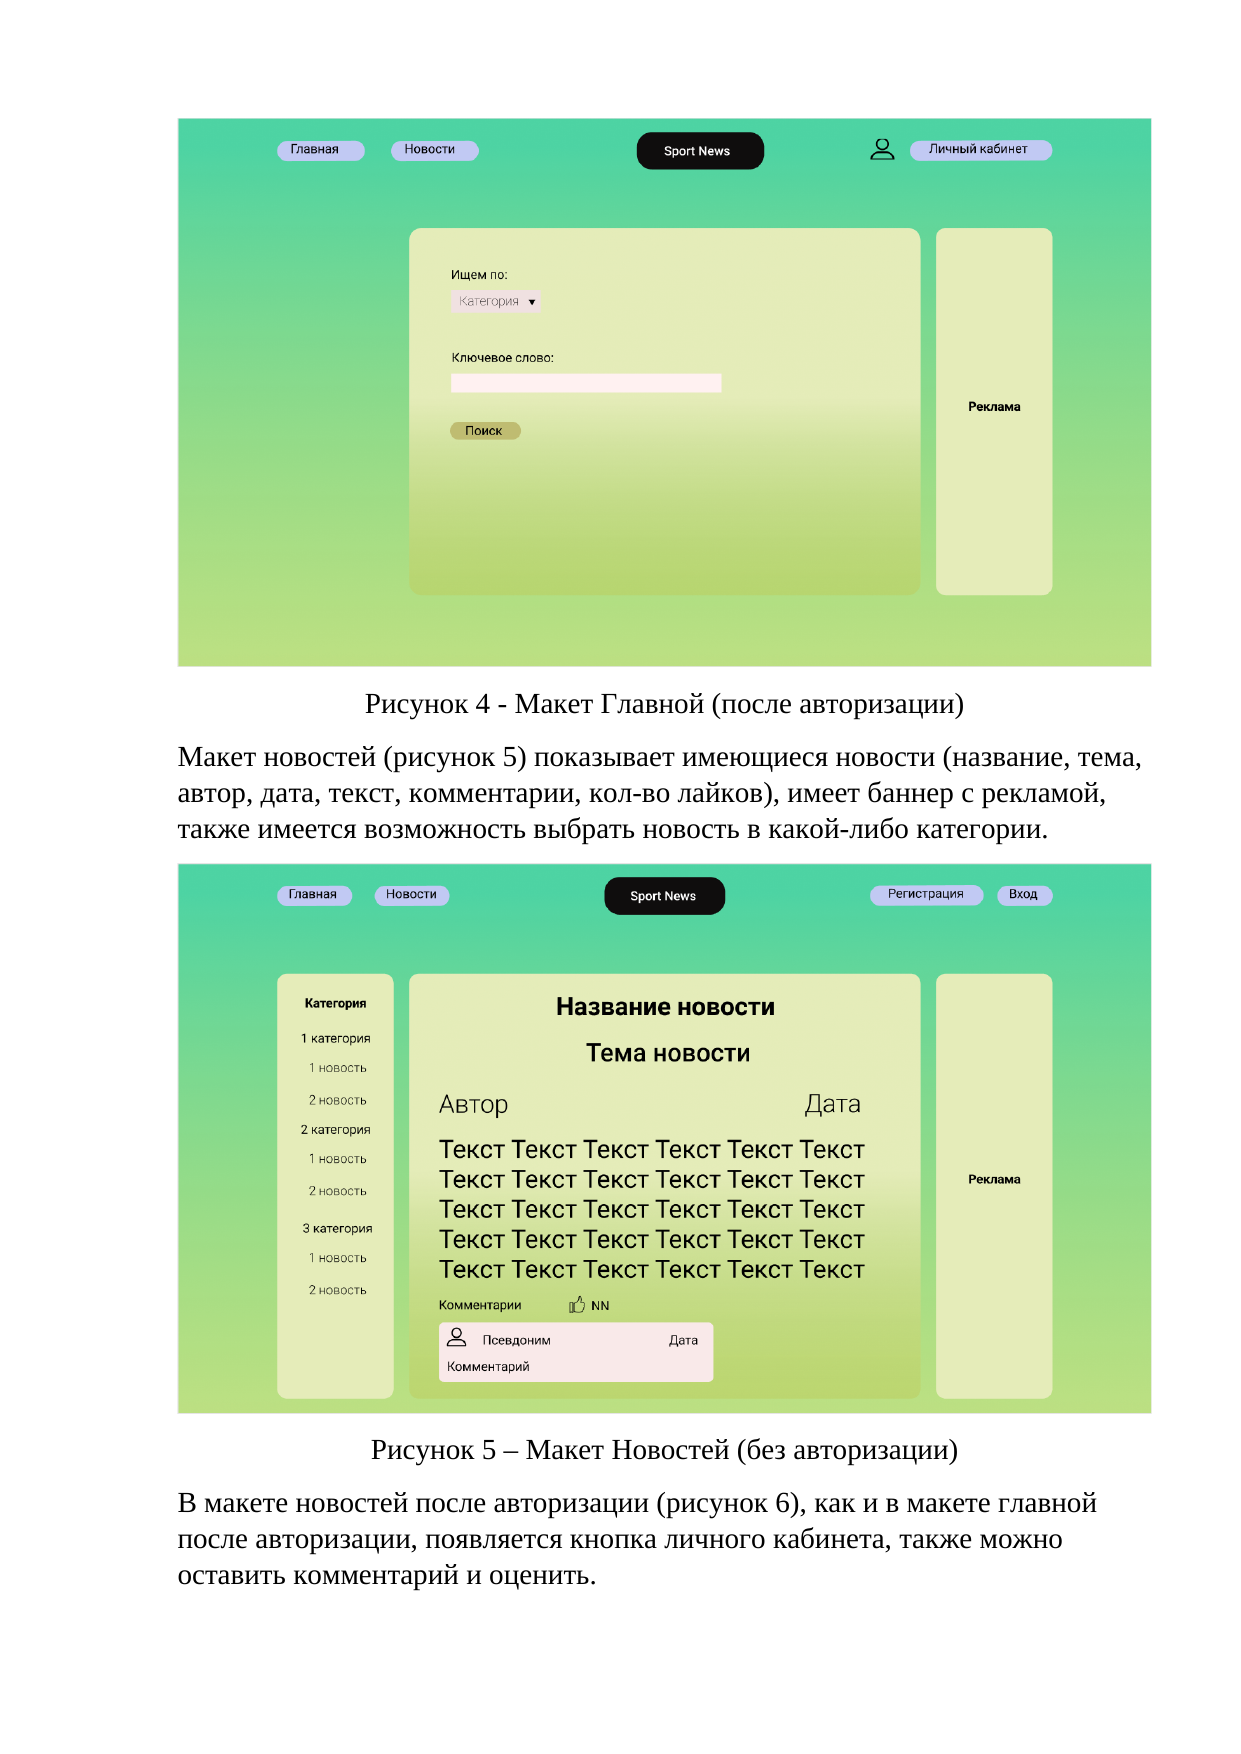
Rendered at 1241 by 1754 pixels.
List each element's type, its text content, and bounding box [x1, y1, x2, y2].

picture [177, 863, 1152, 1414]
text Макет новостей (рисунок 5) показывает имеющиеся новости (название, тема, автор, дата, текст, комментарии, кол-во лайков), имеет баннер с рекламой, также имеется возможность выбрать новость в какой-либо категории. [177, 739, 1152, 844]
text Рисунок 5 – Макет Новостей (без авторизации) [177, 1432, 1152, 1466]
text Рисунок 4 - Макет Главной (после авторизации) [177, 686, 1152, 719]
text В макете новостей после авторизации (рисунок 6), как и в макете главной после авторизации, появляется кнопка личного кабинета, также можно оставить комментарий и оценить. [177, 1485, 1152, 1591]
picture [177, 118, 1152, 667]
